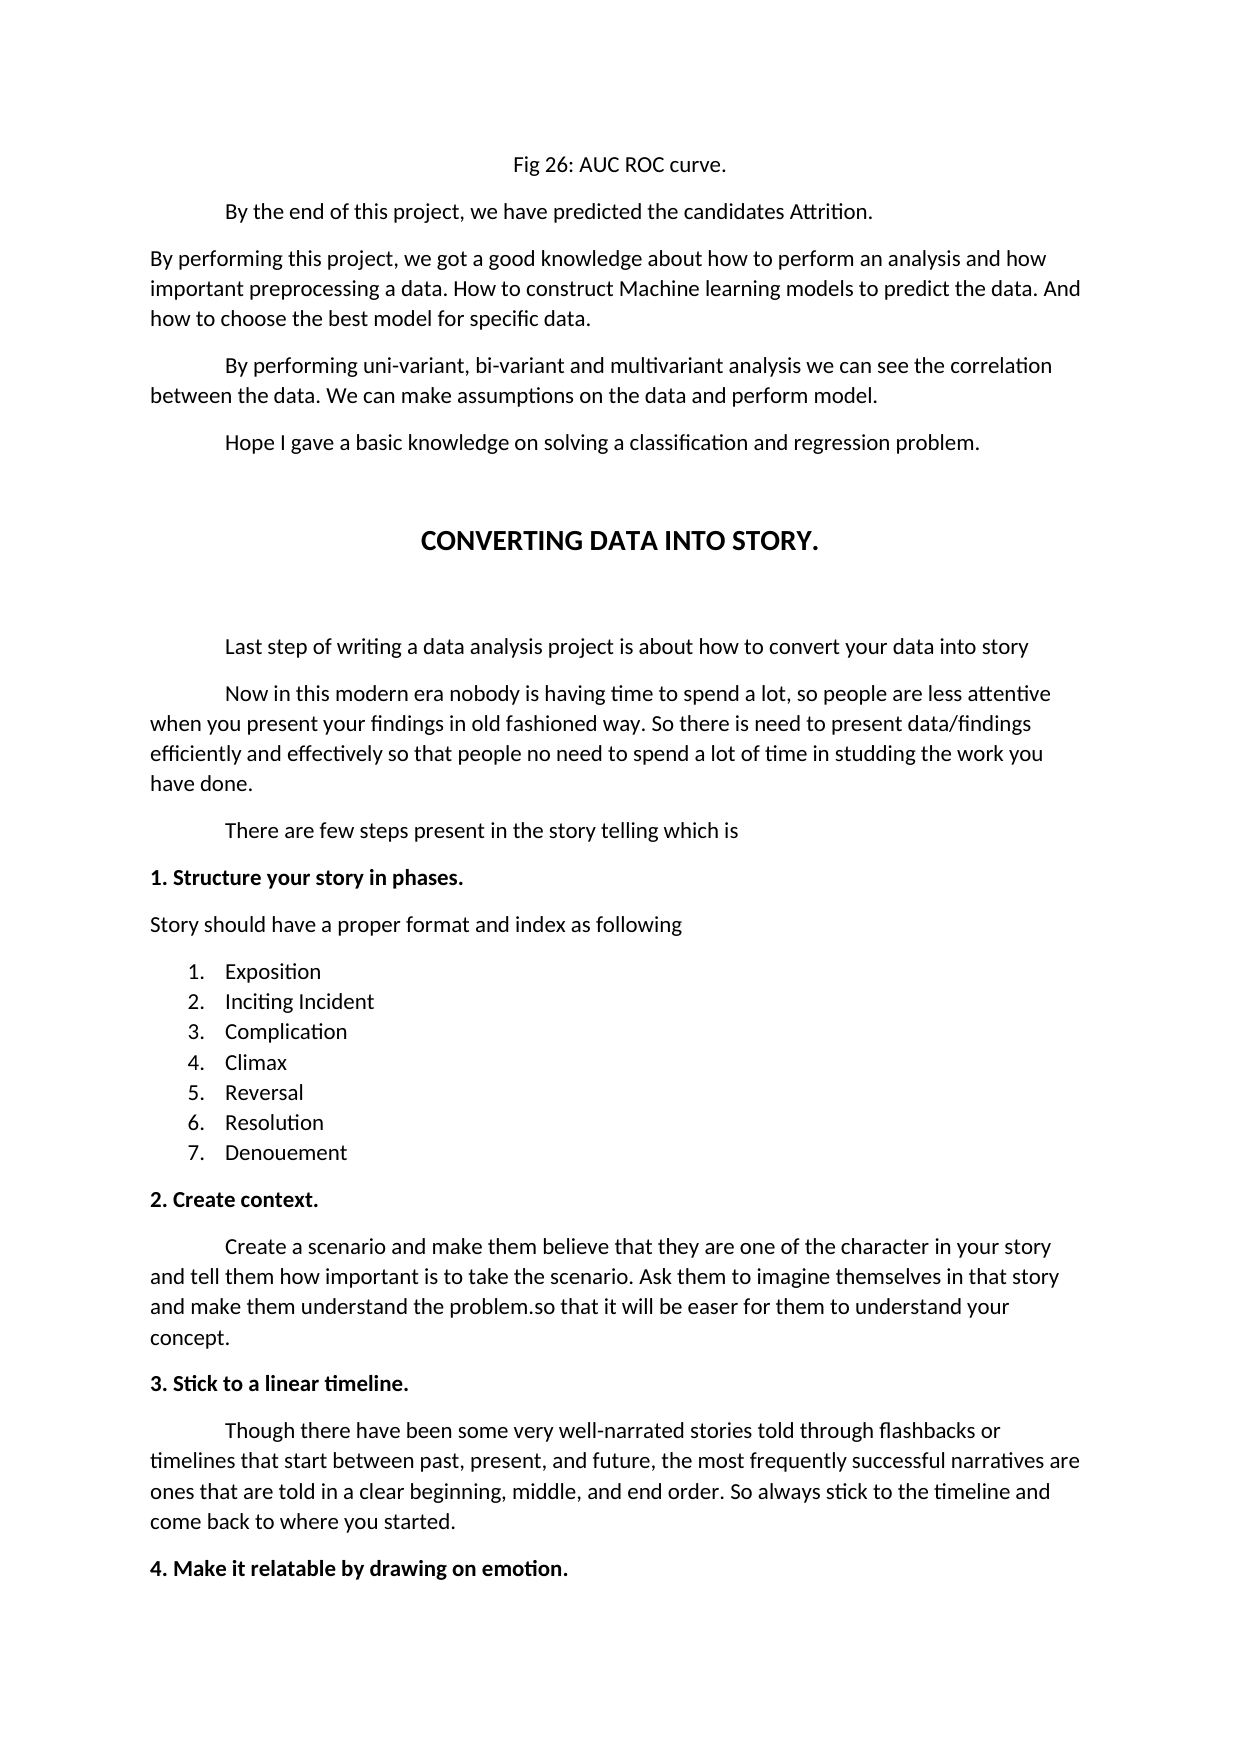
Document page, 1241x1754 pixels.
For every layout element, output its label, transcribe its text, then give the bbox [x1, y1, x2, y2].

text CONVERTING DATA INTO STORY. [150, 522, 1090, 557]
text 3. Stick to a linear timeline. [150, 1369, 1090, 1398]
text 1. Structure your story in phases. [150, 863, 1090, 891]
list Complication [187, 1017, 1090, 1046]
list Inciting Incident [187, 987, 1090, 1015]
text Story should have a proper format and index as following [150, 910, 1090, 938]
text There are few steps present in the story telling which is [150, 816, 1090, 844]
text Hope I gave a basic knowledge on solving a classification and regression problem. [150, 428, 1090, 456]
text Create a scenario and make them believe that they are one of the character in your story and tell them how important is to take the scenario. Ask them to imagine themselves in that story and make them understand the problem.so that it will be easer for them to understand your concept. [150, 1232, 1090, 1351]
list Reversal [187, 1078, 1090, 1106]
text By performing this project, we got a good knowledge about how to perform an analysis and how important preprocessing a data. How to construct Machine learning models to predict the data. And how to choose the best model for specific data. [150, 244, 1090, 332]
text Last step of writing a data analysis project is about how to convert your data into story [150, 632, 1090, 660]
text Though there have been some very well-narrated stories told through flashbacks or timelines that start between past, present, and future, the most frequently successful narratives are ones that are told in a clear beginning, middle, and end order. So always stick to the timeline and come back to where you started. [150, 1416, 1090, 1535]
list Climax [187, 1048, 1090, 1076]
text 4. Make it relatable by drawing on emotion. [150, 1554, 1090, 1582]
text 2. Create context. [150, 1185, 1090, 1213]
text Fig 26: AUC ROC curve. [150, 150, 1090, 178]
text Now in this modern era nobody is having time to spend a lot, so people are less attentive when you present your findings in old fashioned way. So there is need to present data/findings efficiently and effectively so that people no need to spend a lot of time in studding the work you have done. [150, 679, 1090, 798]
list Denouement [187, 1138, 1090, 1166]
list Exposition [187, 957, 1090, 985]
text By performing uni-variant, bi-variant and multivariant analysis we can see the correlation between the data. We can make assumptions on the data and perform model. [150, 351, 1090, 409]
text By the end of this project, we have predicted the candidates Attrition. [150, 197, 1090, 225]
list Resolution [187, 1108, 1090, 1136]
